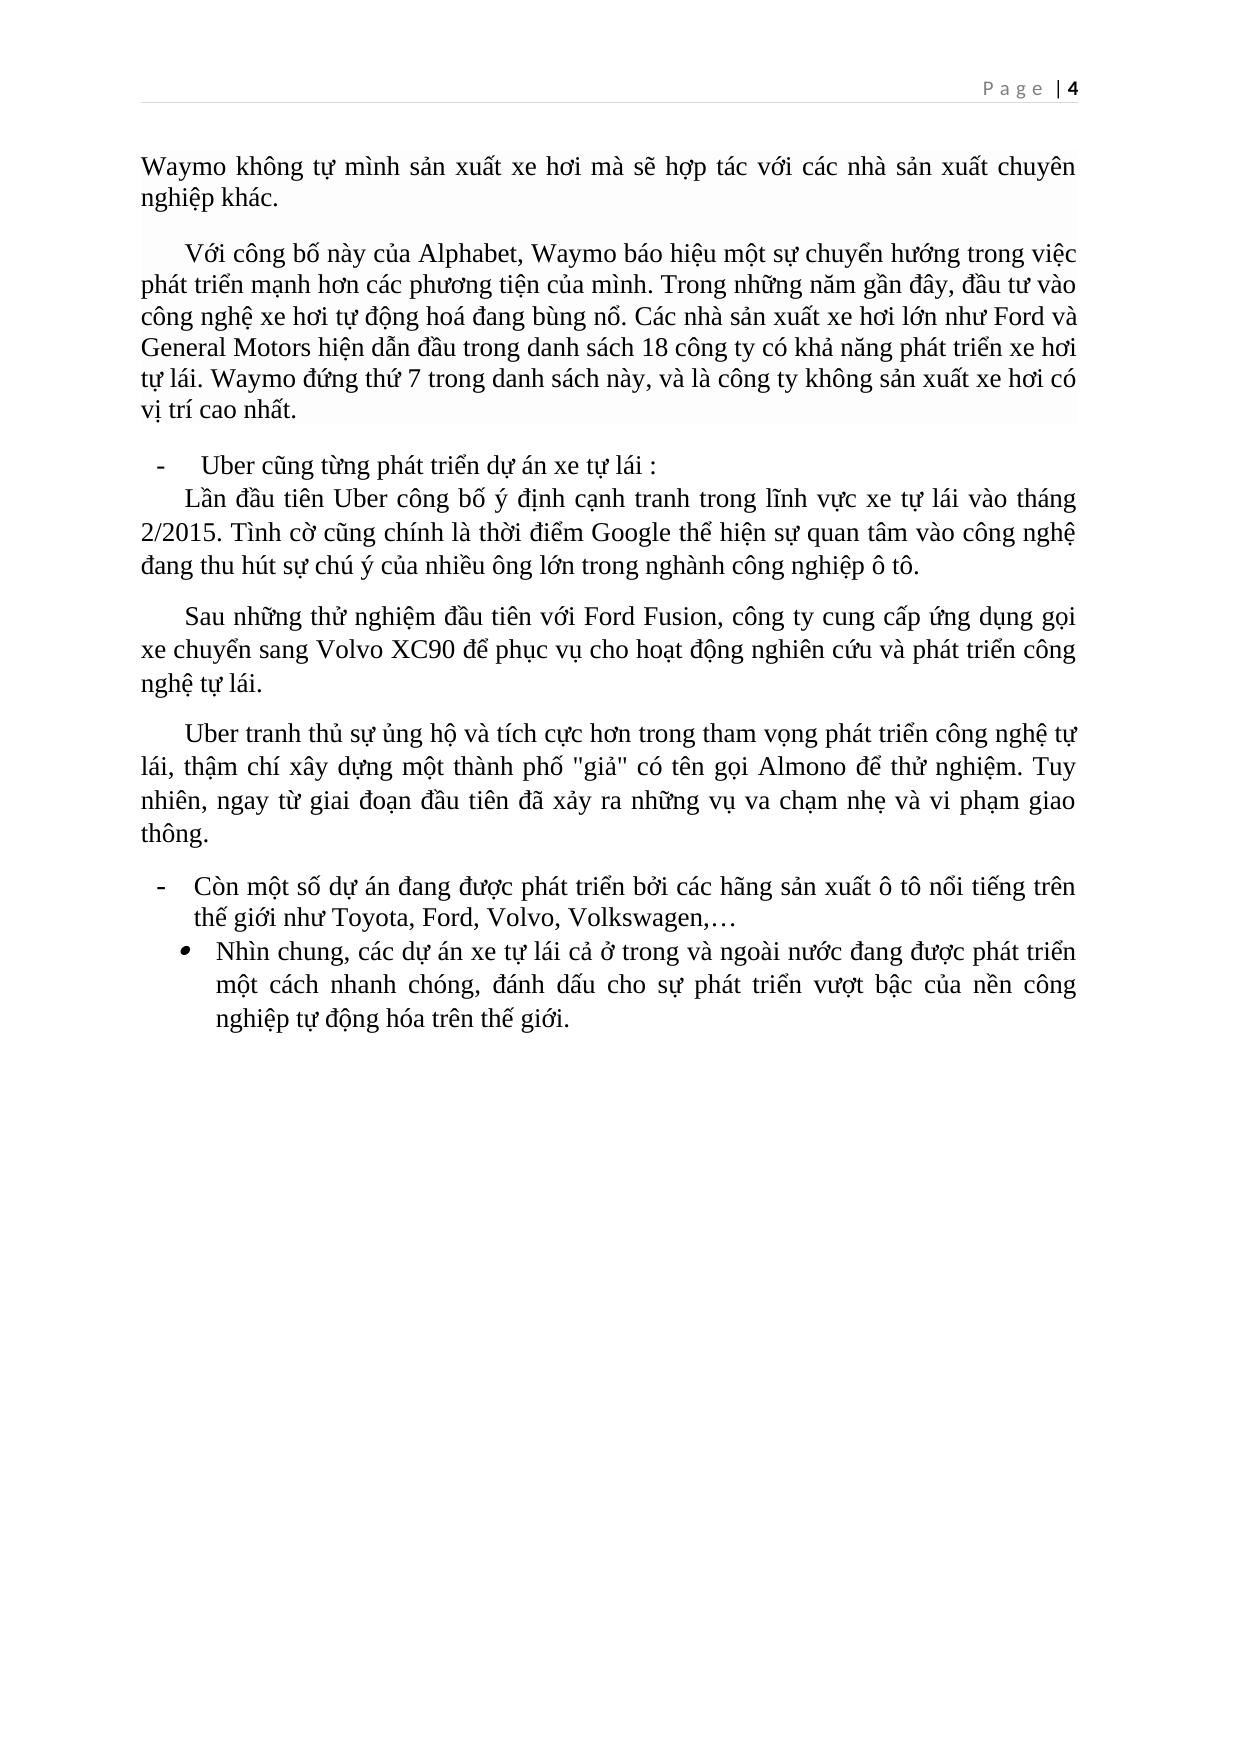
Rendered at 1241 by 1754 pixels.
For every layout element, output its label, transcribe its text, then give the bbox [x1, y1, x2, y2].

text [141, 150, 1078, 212]
text Sau những thử nghiệm đầu tiên với Ford Fusion, công ty cung cấp ứng dụng gọi xe chuyển sang Volvo XC90 để phục vụ cho hoạt động nghiên cứu và phát triển công nghệ tự lái. [141, 664, 1078, 698]
text Sau những thử nghiệm đầu tiên với Ford Fusion, công ty cung cấp ứng dụng gọi xe chuyển sang Volvo XC90 để phục vụ cho hoạt động nghiên cứu và phát triển công nghệ tự lái. [141, 600, 1078, 633]
subtitle Còn một số dự án đang được phát triển bởi các hãng sản xuất ô tô nổi tiếng trên thế giới như Toyota, Ford, Volvo, Volkswagen,… [156, 868, 1078, 932]
text Với công bố này của Alphabet, Waymo báo hiệu một sự chuyển hướng trong việc phát triển mạnh hơn các phương tiện của mình. Trong những năm gần đây, đầu tư vào công nghệ xe hơi tự động hoá đang bùng nổ. Các nhà sản xuất xe hơi lớn như Ford và General Motors hiện dẫn đầu trong danh sách 18 công ty có khả năng phát triển xe hơi tự lái. Waymo đứng thứ 7 trong danh sách này, và là công ty không sản xuất xe hơi có vị trí cao nhất. [141, 237, 1078, 424]
list Nhìn chung, các dự án xe tự lái cả ở trong và ngoài nước đang được phát triển một cách nhanh chóng, đánh dấu cho sự phát triển vượt bậc của nền công nghiệp tự động hóa trên thế giới. [178, 934, 1078, 1033]
text Lần đầu tiên Uber công bố ý định cạnh tranh trong lĩnh vực xe tự lái vào tháng 2/2015. Tình cờ cũng chính là thời điểm Google thể hiện sự quan tâm vào công nghệ đang thu hút sự chú ý của nhiều ông lớn trong nghành công nghiệp ô tô. [141, 482, 1078, 581]
text Uber tranh thủ sự ủng hộ và tích cực hơn trong tham vọng phát triển công nghệ tự lái, thậm chí xây dựng một thành phố "giả" có tên gọi Almono để thử nghiệm. Tuy nhiên, ngay từ giai đoạn đầu tiên đã xảy ra những vụ va chạm nhẹ và vi phạm giao thông. [141, 717, 1078, 751]
subtitle Uber cũng từng phát triển dự án xe tự lái : [156, 449, 1078, 480]
text Uber tranh thủ sự ủng hộ và tích cực hơn trong tham vọng phát triển công nghệ tự lái, thậm chí xây dựng một thành phố "giả" có tên gọi Almono để thử nghiệm. Tuy nhiên, ngay từ giai đoạn đầu tiên đã xảy ra những vụ va chạm nhẹ và vi phạm giao thông. [141, 815, 1078, 849]
